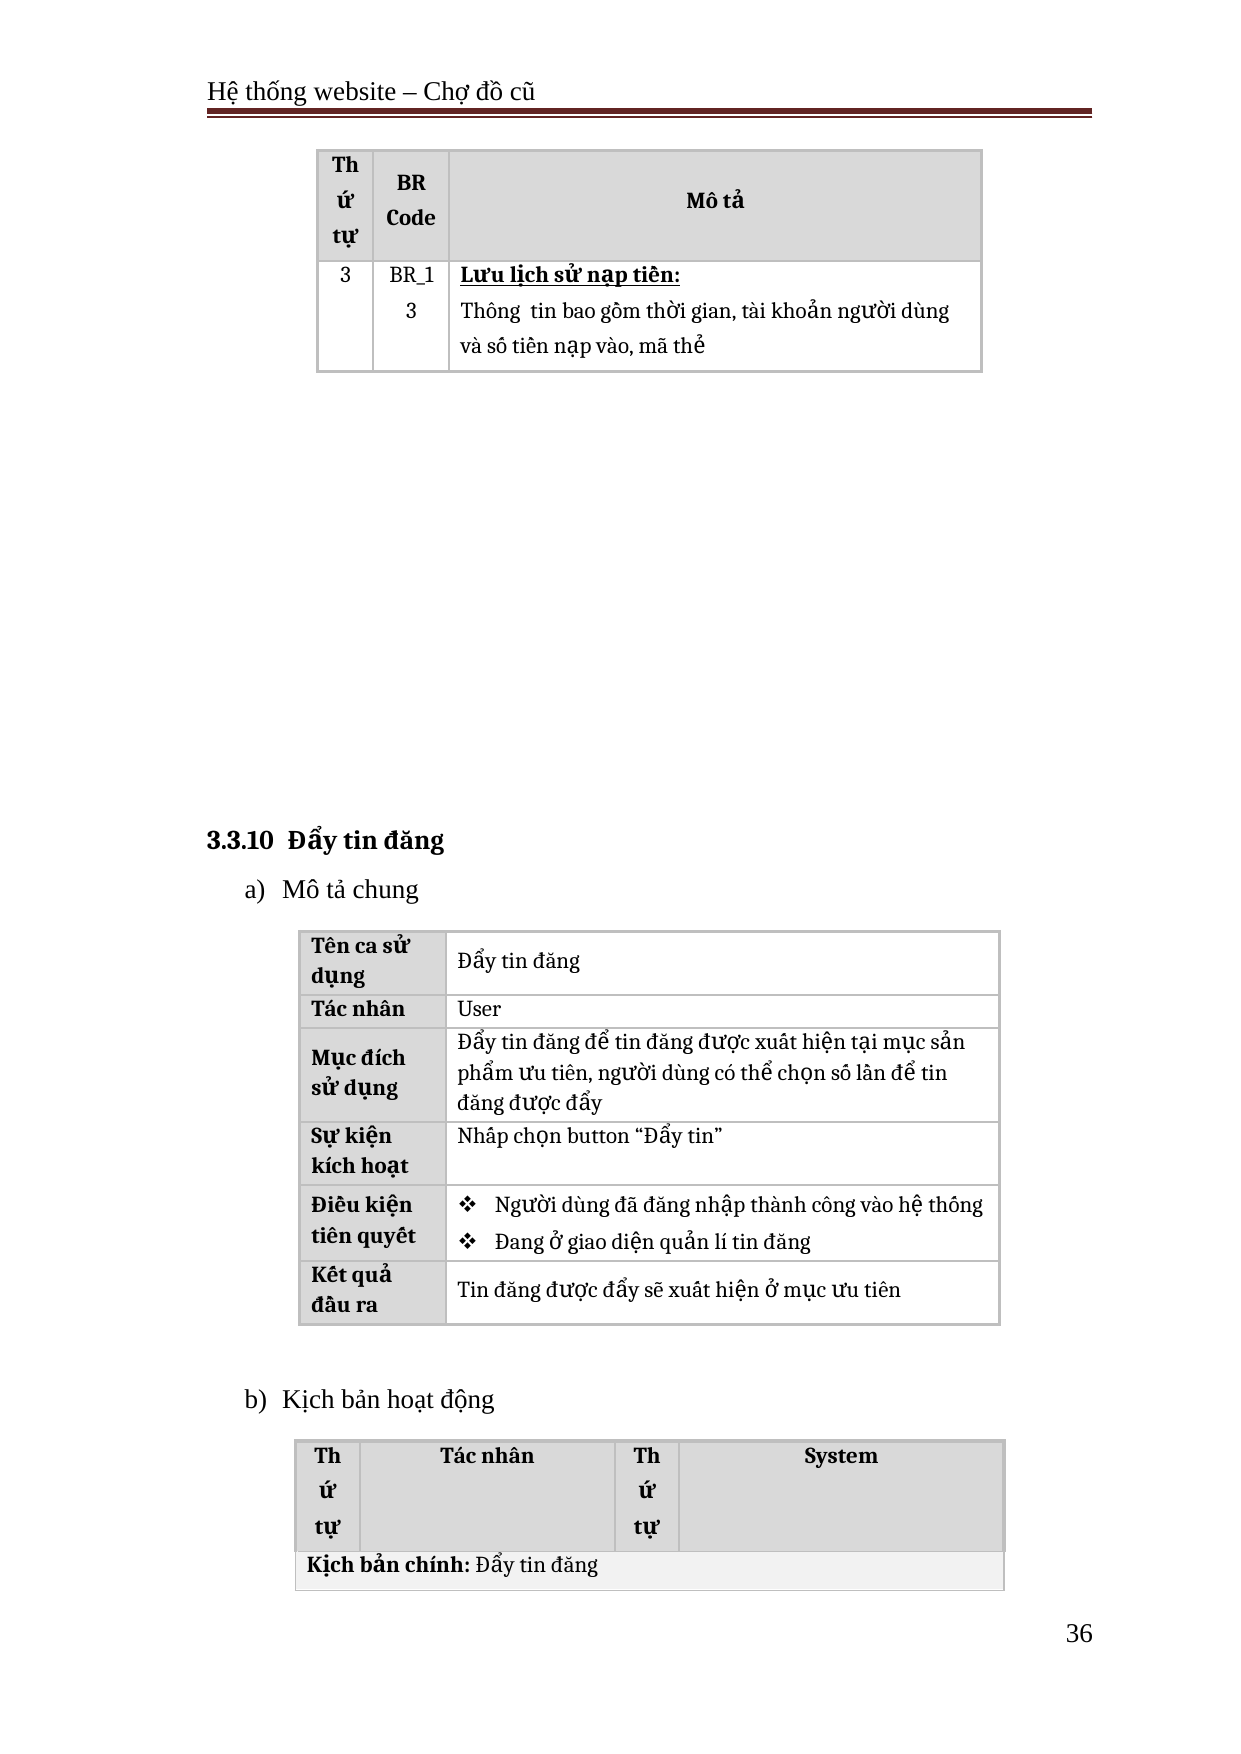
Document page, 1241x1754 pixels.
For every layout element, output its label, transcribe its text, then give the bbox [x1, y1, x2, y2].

table_header System [680, 1443, 1002, 1551]
table_cell Sự kiện kích hoạt [301, 1123, 445, 1184]
list Mô tả chung [244, 873, 1092, 904]
table_cell Điều kiện tiên quyết [301, 1186, 445, 1260]
table_cell Mục đích sử dụng [301, 1029, 445, 1121]
table_header Tên ca sử dụng [301, 933, 445, 994]
table_header Thứ tự [616, 1443, 678, 1551]
table_cell 3 [319, 262, 372, 370]
table_cell Kịch bản chính: Đẩy tin đăng [296, 1552, 1003, 1589]
table_cell Lưu lịch sử nạp tiền: Thông tin bao gồm thời gian, tài khoản người dùng và số tiền nạp vào, mã thẻ [450, 262, 980, 370]
table_cell Nhấp chọn button “Đẩy tin” [447, 1123, 998, 1184]
subtitle Đẩy tin đăng [207, 825, 1092, 856]
table_cell BR_13 [374, 262, 448, 370]
table_header Thứ tự [319, 152, 372, 260]
table_cell Người dùng đã đăng nhập thành công vào hệ thống Đang ở giao diện quản lí tin đăng [447, 1186, 998, 1260]
list Kịch bản hoạt động [244, 1383, 1092, 1414]
table_cell Tin đăng được đẩy sẽ xuất hiện ở mục ưu tiên [447, 1262, 998, 1323]
table_cell Đẩy tin đăng để tin đăng được xuất hiện tại mục sản phẩm ưu tiên, người dùng có thể chọn số lần để tin đăng được đẩy [447, 1029, 998, 1121]
table_cell Kết quả đầu ra [301, 1262, 445, 1323]
table_cell User [447, 996, 998, 1027]
table_header Mô tả [450, 152, 980, 260]
table_header BR Code [374, 152, 448, 260]
table_header Tác nhân [361, 1443, 614, 1551]
table_header Thứ tự [297, 1443, 359, 1551]
table_cell Tác nhân [301, 996, 445, 1027]
table_header Đẩy tin đăng [447, 933, 998, 994]
